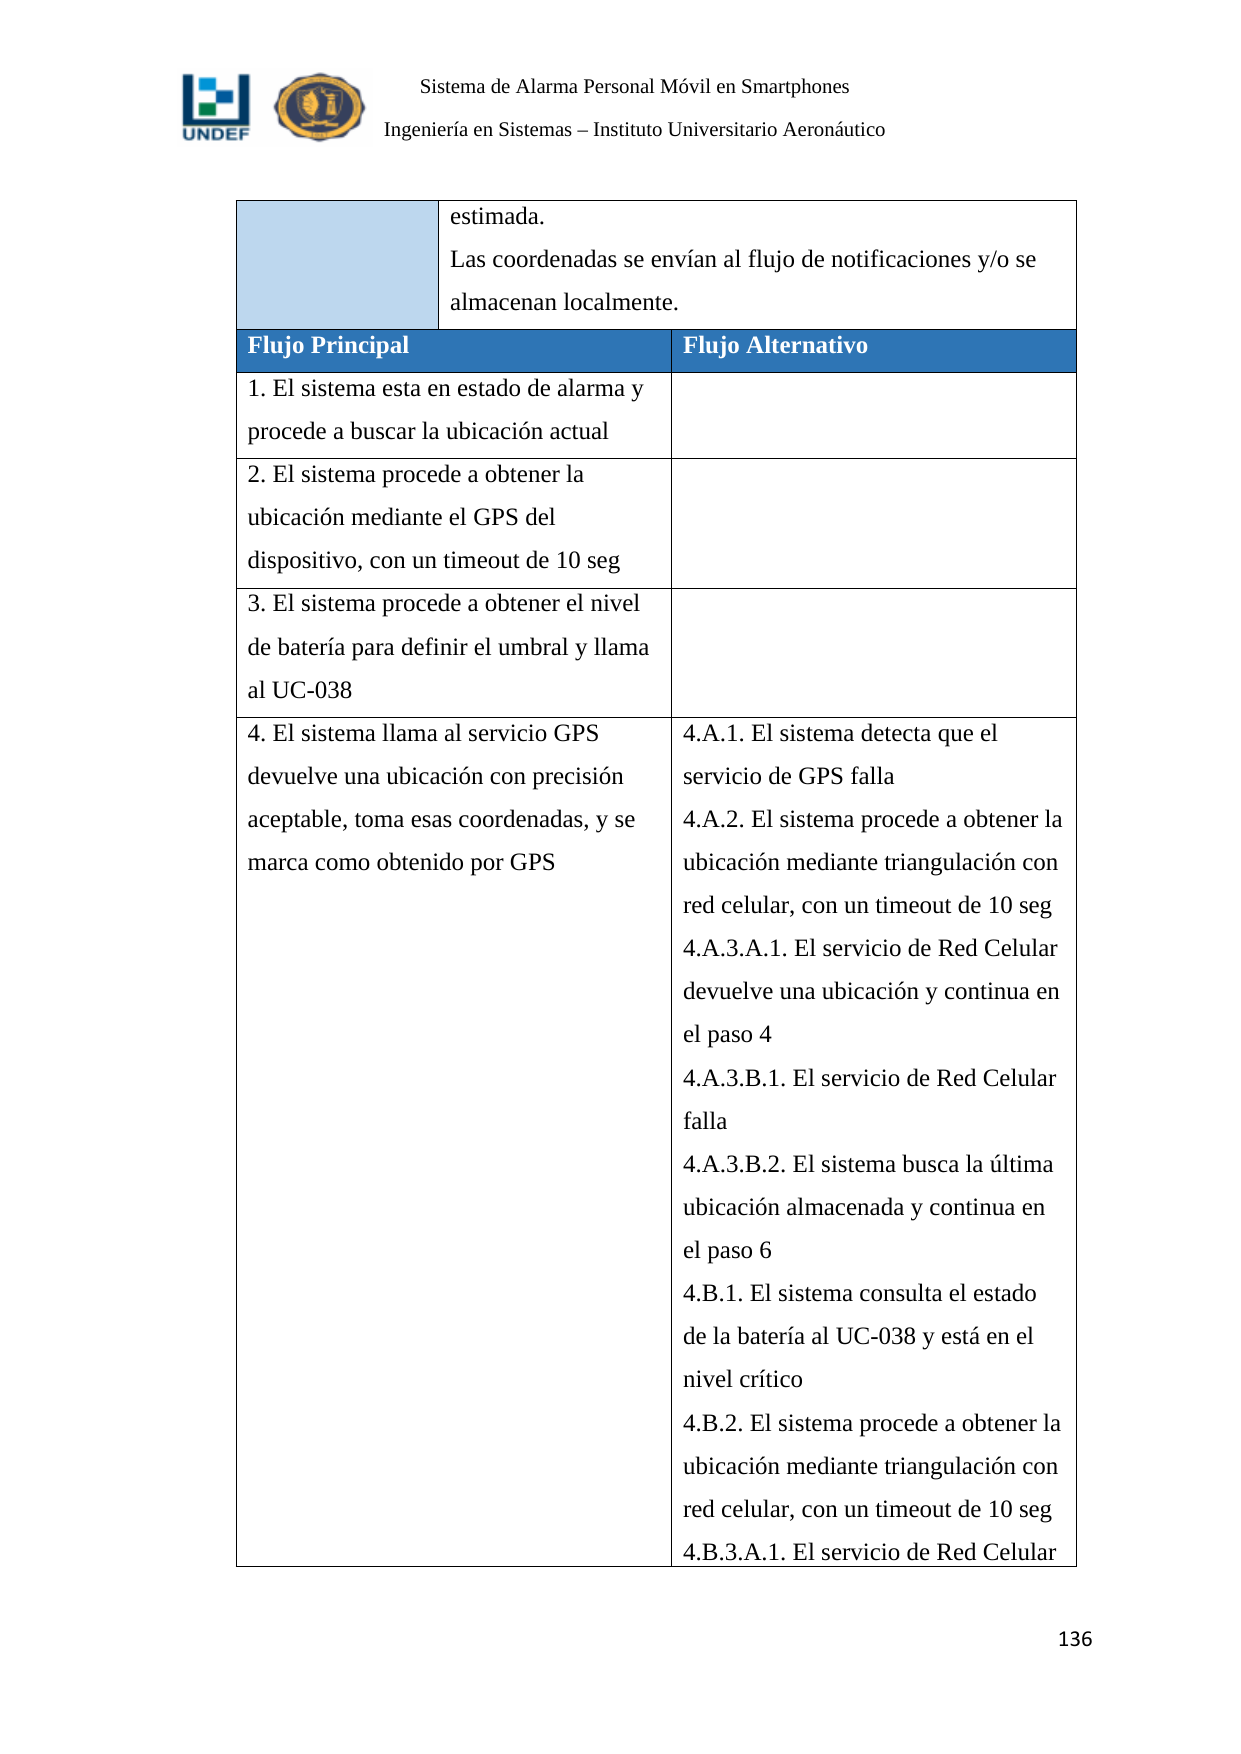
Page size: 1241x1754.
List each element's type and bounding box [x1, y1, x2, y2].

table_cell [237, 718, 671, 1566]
picture [177, 68, 373, 147]
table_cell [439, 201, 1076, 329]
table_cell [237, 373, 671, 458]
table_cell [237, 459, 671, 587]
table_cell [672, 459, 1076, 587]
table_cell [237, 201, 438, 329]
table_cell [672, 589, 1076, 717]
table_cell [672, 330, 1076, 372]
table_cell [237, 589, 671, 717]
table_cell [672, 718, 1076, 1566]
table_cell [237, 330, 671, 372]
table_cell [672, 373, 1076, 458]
